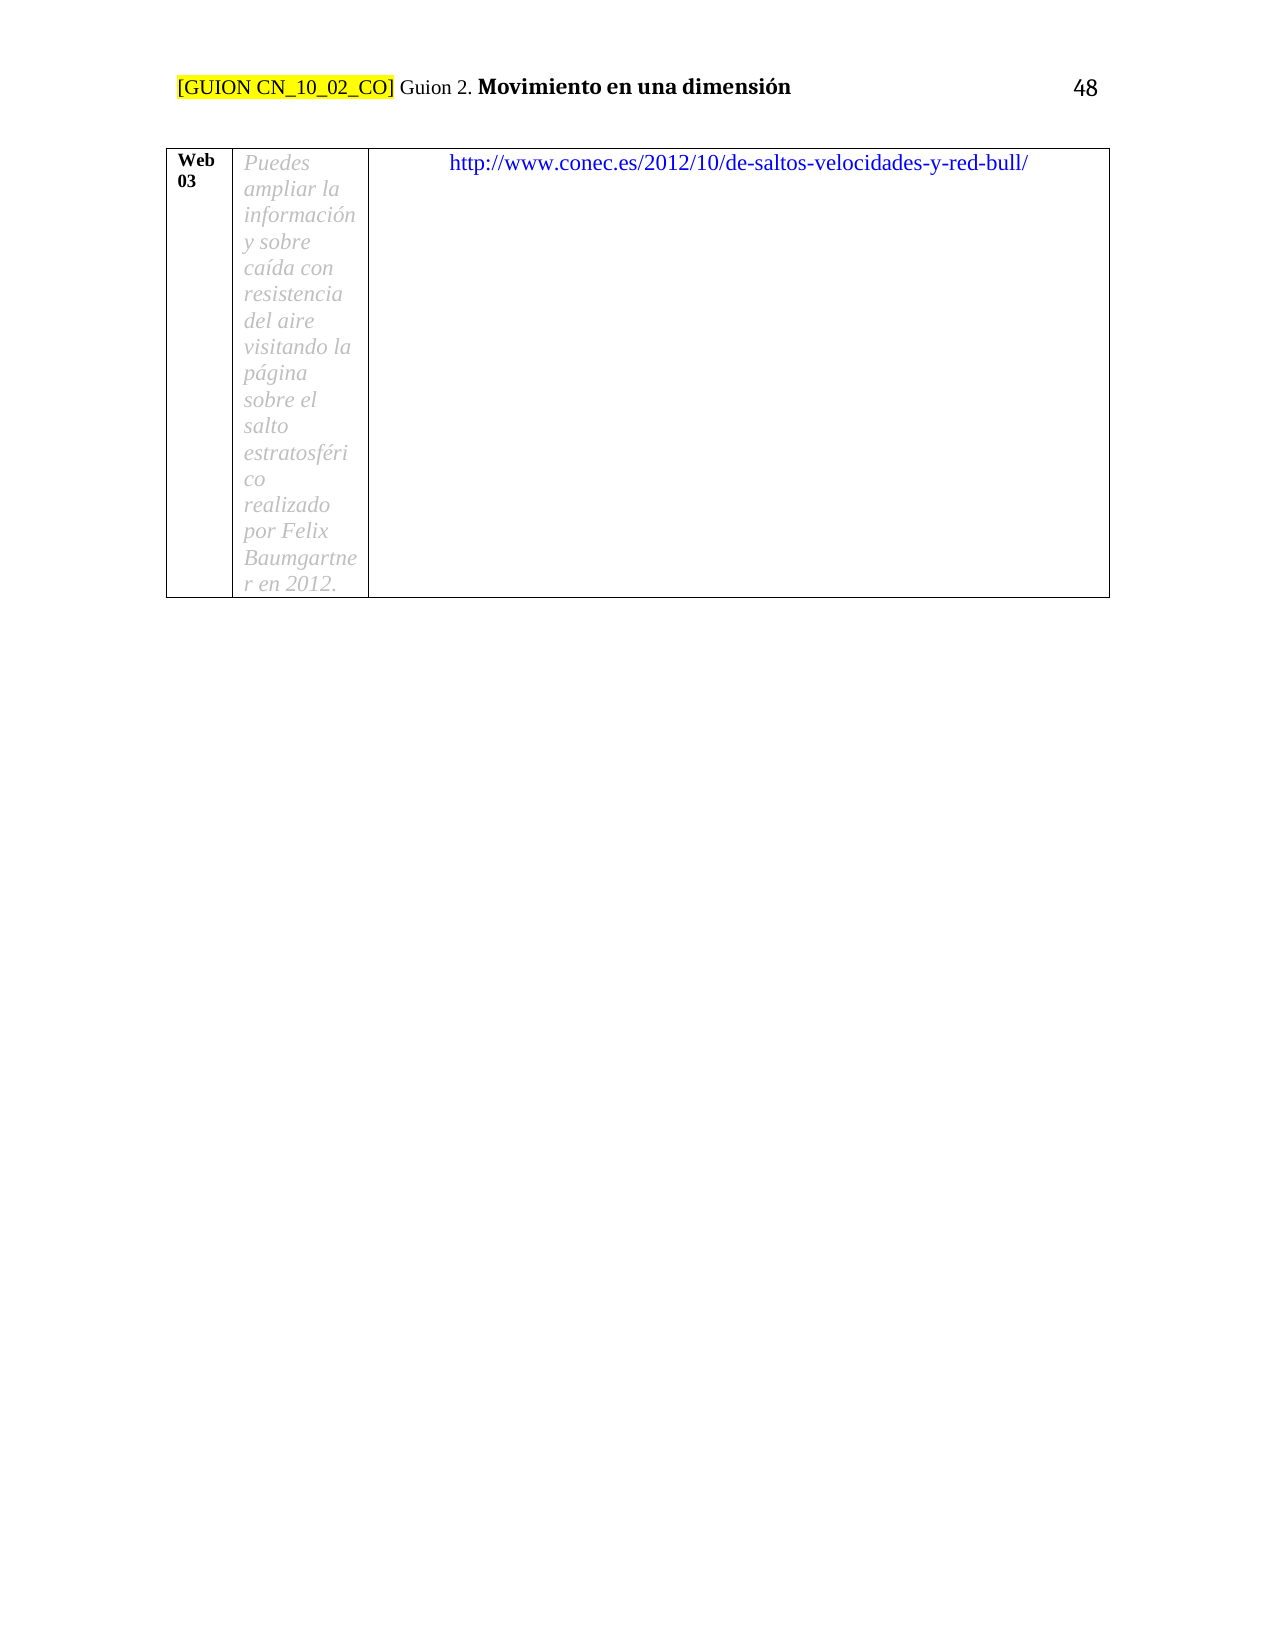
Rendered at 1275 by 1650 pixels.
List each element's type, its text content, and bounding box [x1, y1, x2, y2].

table_cell http://www.conec.es/2012/10/de-saltos-velocidades-y-red-bull/ [369, 149, 1109, 597]
table_cell Web 03 [167, 149, 232, 597]
table_cell Puedes ampliar la información y sobre caída con resistencia del aire visitando la página sobre el salto estratosférico realizado por Felix Baumgartner en 2012. [233, 149, 368, 597]
